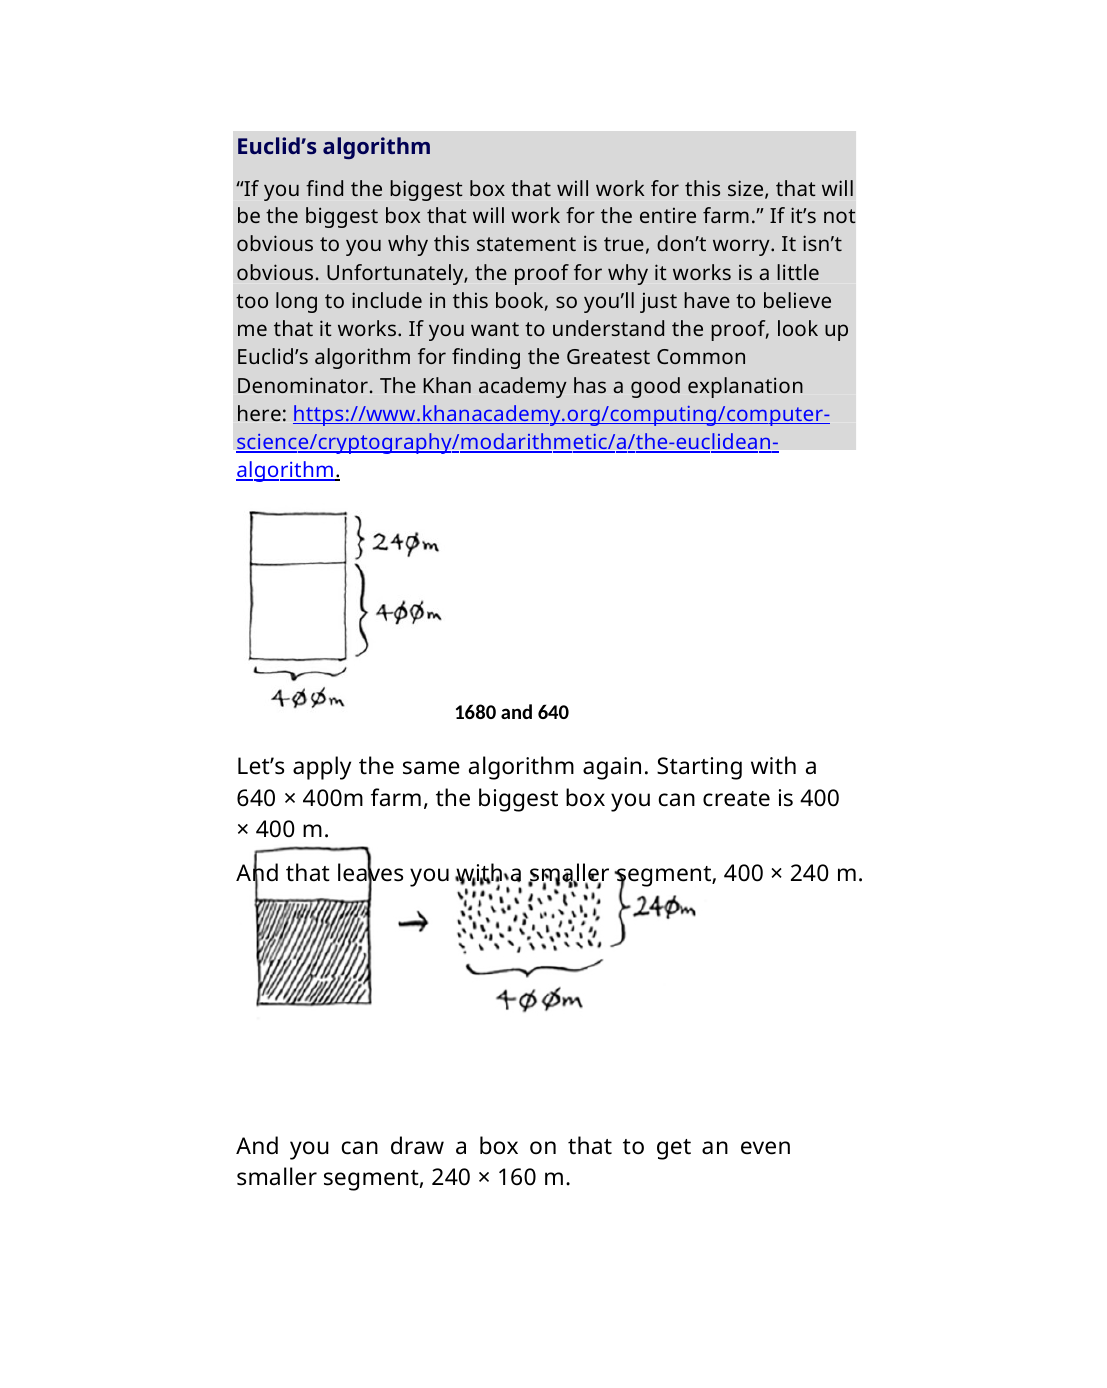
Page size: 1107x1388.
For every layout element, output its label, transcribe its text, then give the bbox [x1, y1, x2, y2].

text 1680 and 640 [454, 699, 1021, 725]
text Let’s apply the same algorithm again. Starting with a 640 × 400m farm, the biggest box you can create is 400 × 400 m. [236, 750, 859, 844]
text And you can draw a box on that to get an even smaller segment, 240 × 160 m. [236, 1130, 859, 1192]
picture [236, 496, 455, 720]
text Euclid’s algorithm [236, 131, 1021, 161]
text And that leaves you with a smaller segment, 400 × 240 m. [236, 856, 1021, 888]
picture [236, 888, 709, 1038]
picture [236, 844, 709, 856]
text “If you find the biggest box that will work for this size, that will be the biggest box that will work for the entire farm.” If it’s not obvious to you why this statement is true, don’t worry. It isn’t obvious. Unfortunately, the proof for why it works is a little too long to include in this book, so you’ll just have to believe me that it works. If you want to understand the proof, look up Euclid’s algorithm for finding the Greatest Common Denominator. The Khan academy has a good explanation here: https://www.khanacademy.org/computing/computer-science/cryptography/modarithmetic/a/the-euclidean-algorithm. [236, 173, 857, 484]
